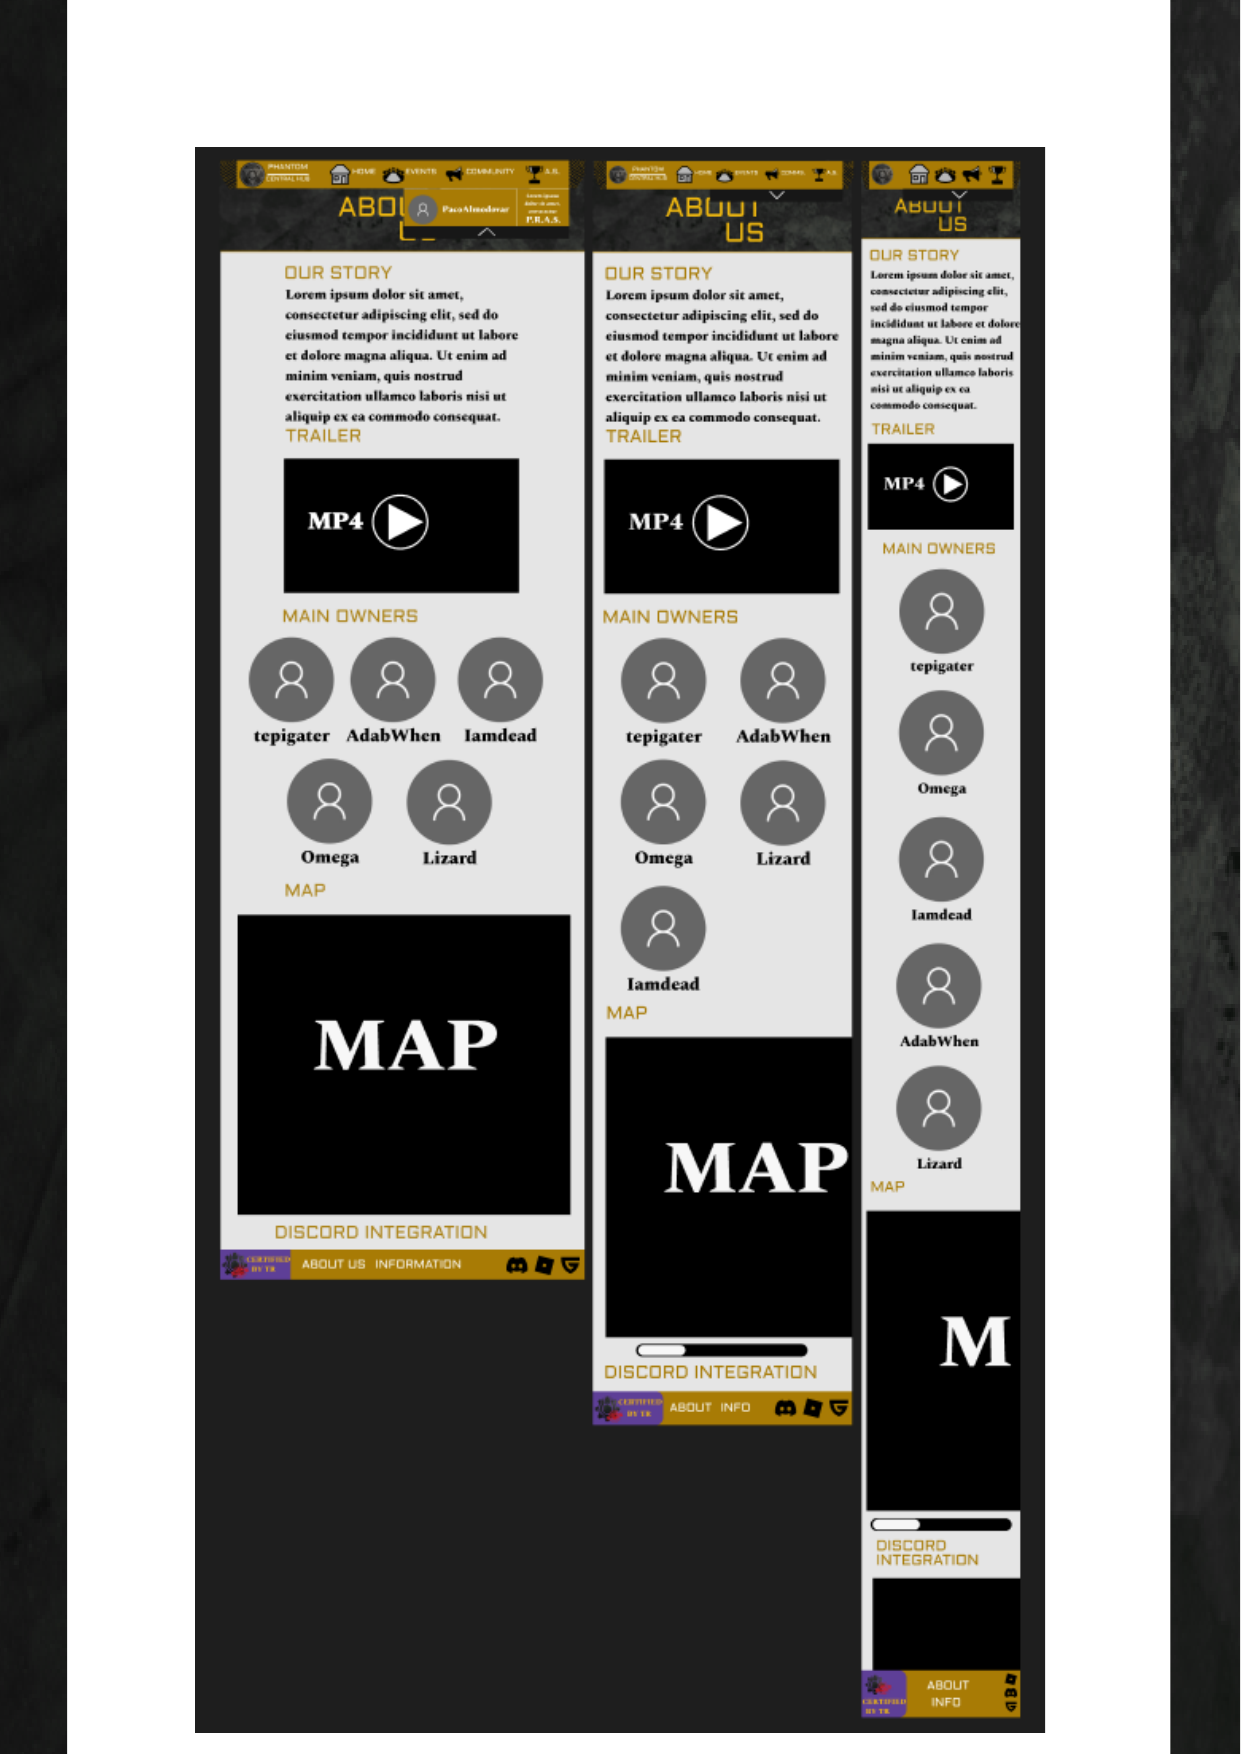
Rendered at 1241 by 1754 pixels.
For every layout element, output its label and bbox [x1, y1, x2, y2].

picture [0, 0, 68, 1754]
picture [195, 147, 1045, 1733]
picture [1170, 0, 1241, 1754]
